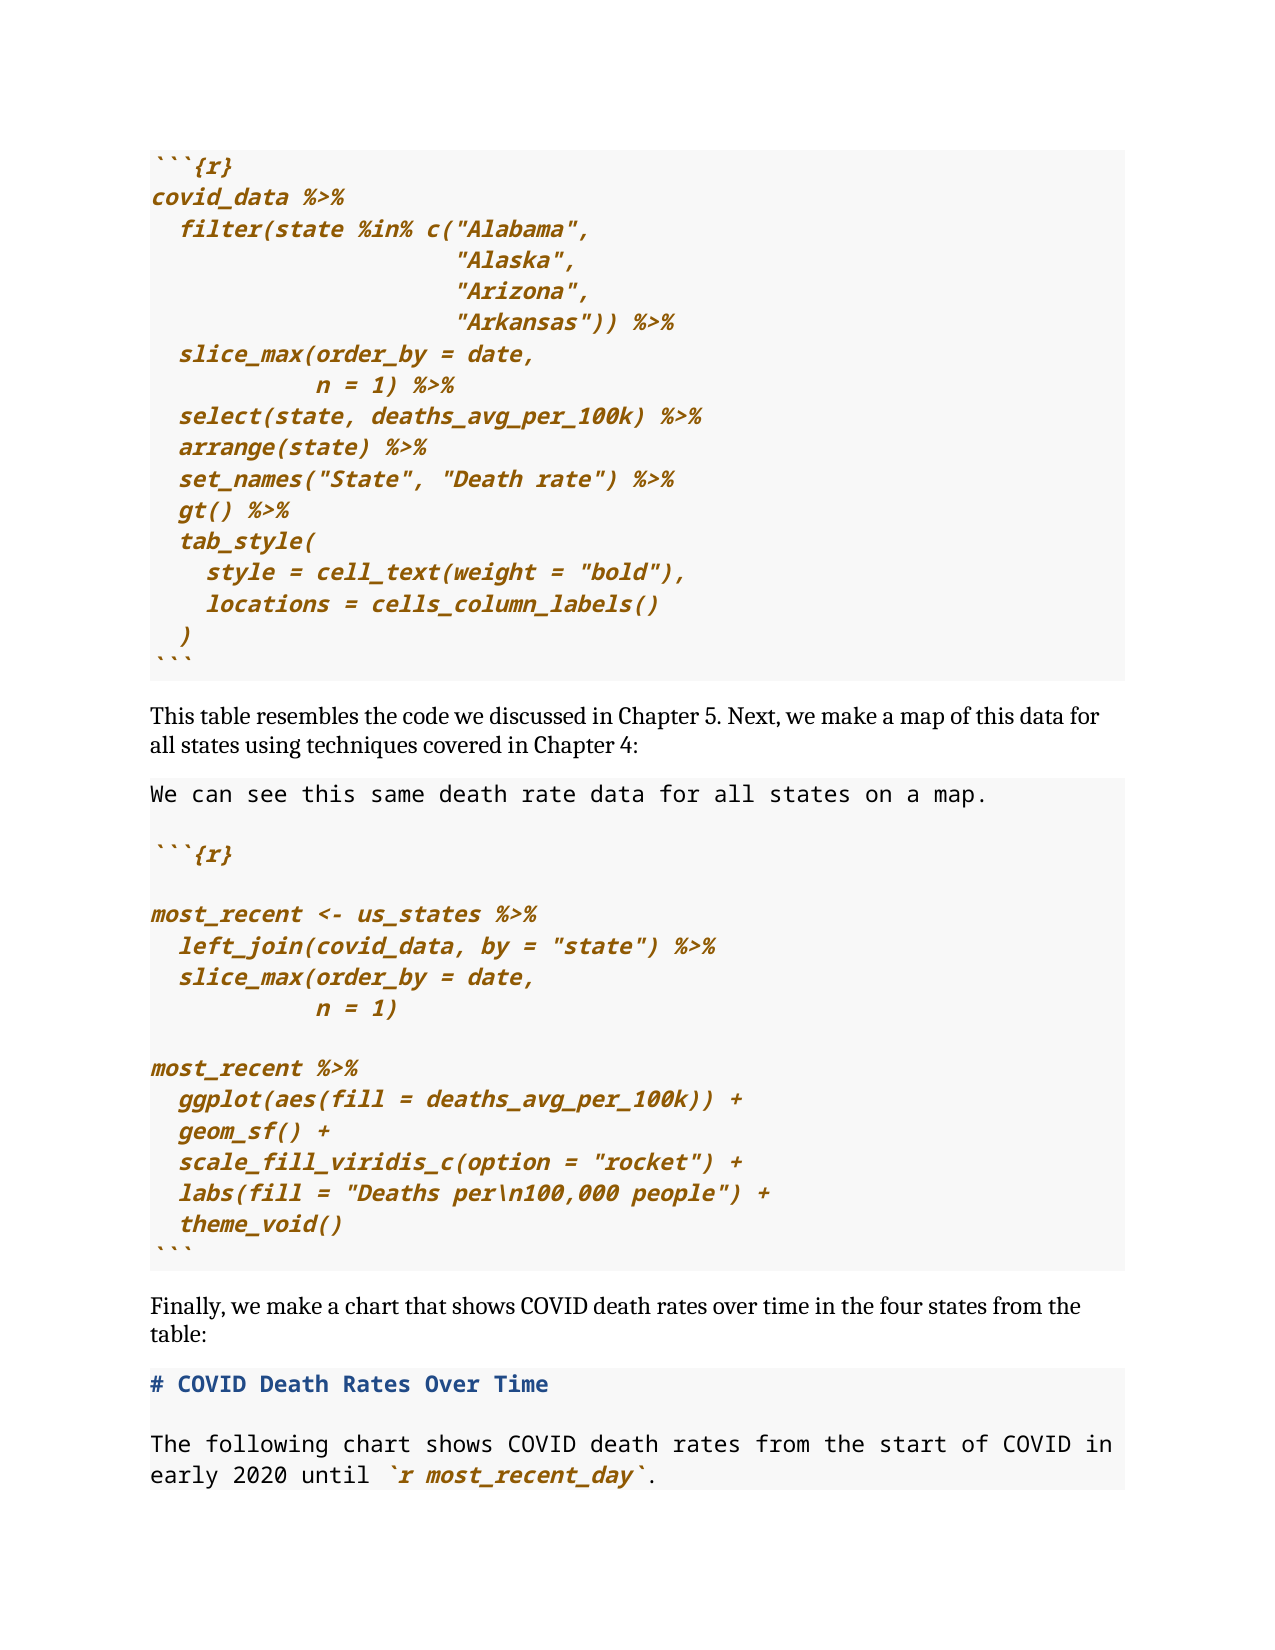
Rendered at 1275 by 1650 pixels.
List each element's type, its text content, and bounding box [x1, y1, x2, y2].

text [150, 1368, 1125, 1490]
text This table resembles the code we discussed in Chapter 5. Next, we make a map of this data for all states using techniques covered in Chapter 4: [150, 702, 1125, 759]
text ```{r} covid_data %>% filter(state %in% c("Alabama", "Alaska", "Arizona", "Arkansas")) %>% slice_max(order_by = date, n = 1) %>% select(state, deaths_avg_per_100k) %>% arrange(state) %>% set_names("State", "Death rate") %>% gt() %>% tab_style( style = cell_text(weight = "bold"), locations = cells_column_labels() ) ``` [150, 150, 1125, 681]
text We can see this same death rate data for all states on a map. ```{r} most_recent <- us_states %>% left_join(covid_data, by = "state") %>% slice_max(order_by = date, n = 1) most_recent %>% ggplot(aes(fill = deaths_avg_per_100k)) + geom_sf() + scale_fill_viridis_c(option = "rocket") + labs(fill = "Deaths per\n100,000 people") + theme_void() ``` [150, 778, 1125, 1271]
text Finally, we make a chart that shows COVID death rates over time in the four states from the table: [150, 1292, 1125, 1349]
